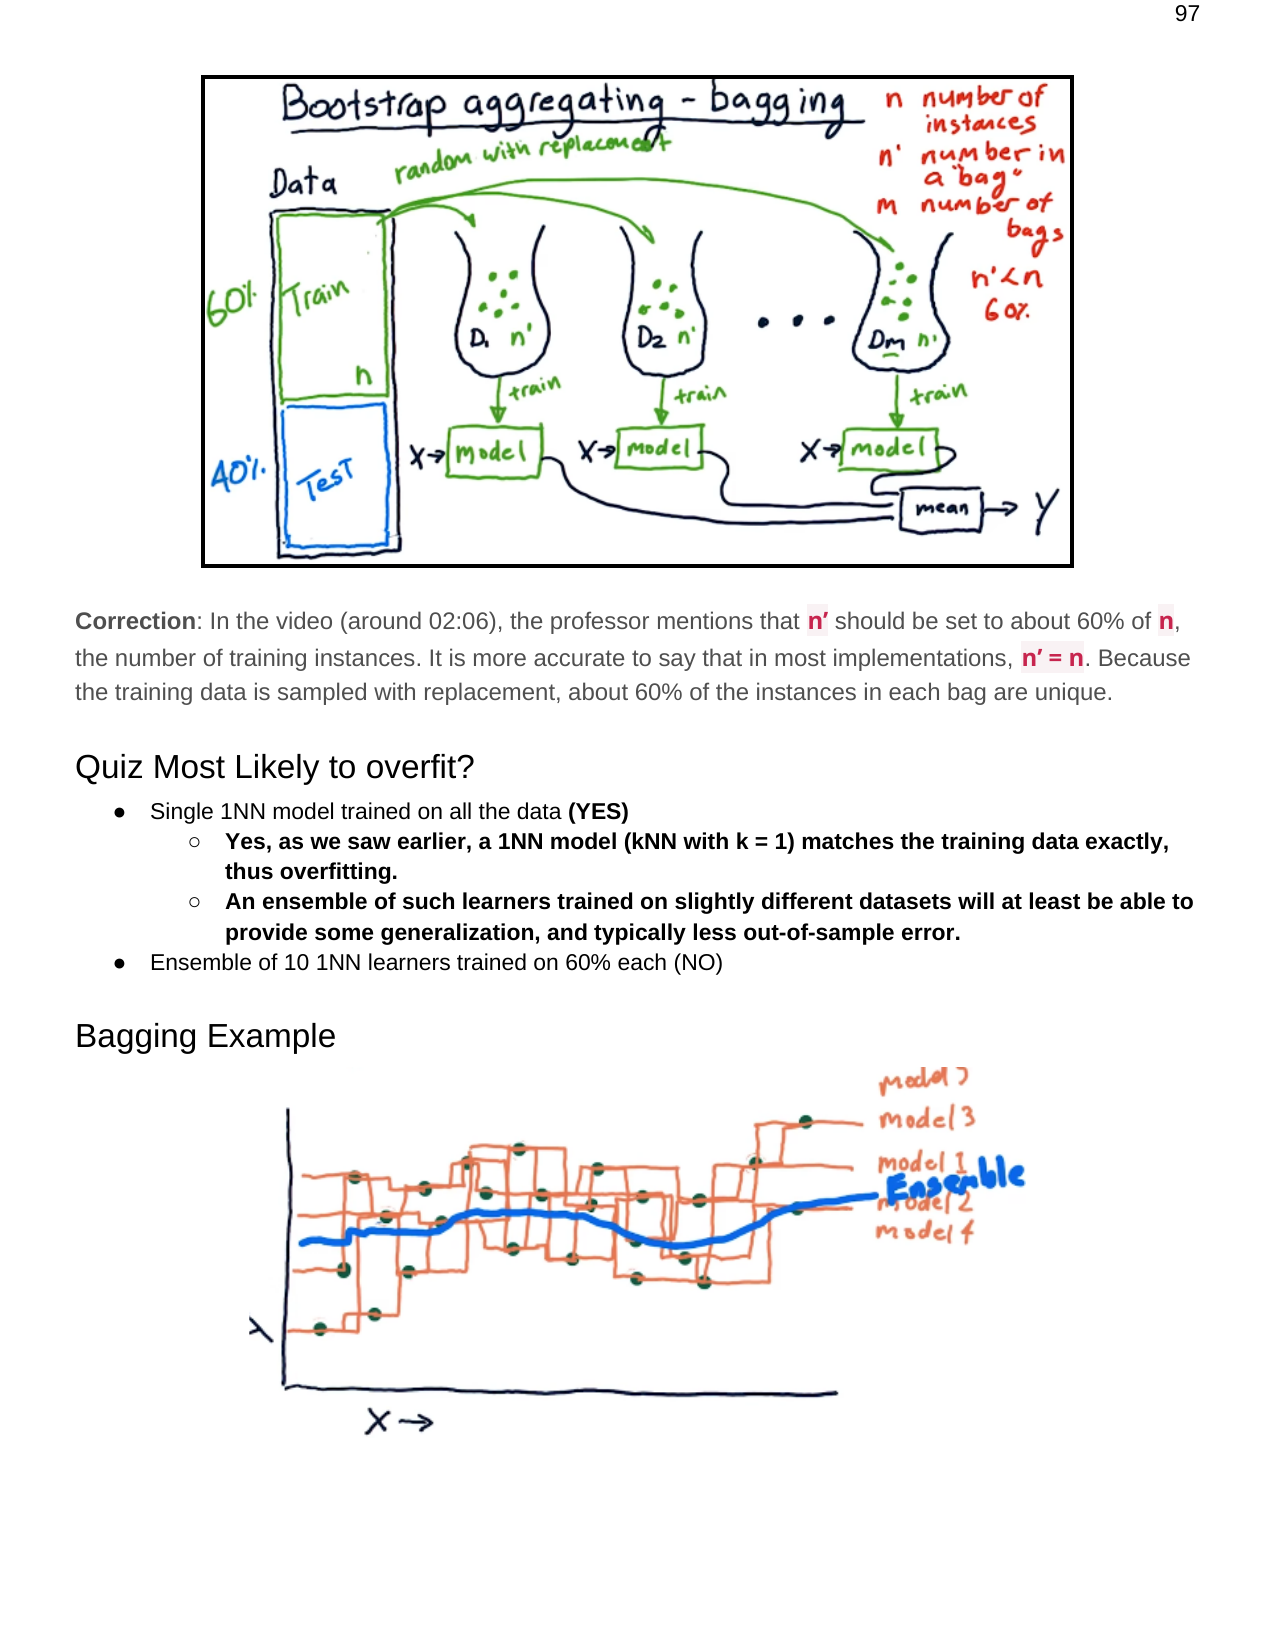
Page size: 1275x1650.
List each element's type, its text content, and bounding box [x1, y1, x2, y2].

list Yes, as we saw earlier, a 1NN model (kNN with k = 1) matches the training data exactly, thus overfitting. [187, 828, 1200, 884]
list Single 1NN model trained on all the data (YES) [112, 798, 1200, 824]
list Ensemble of 10 1NN learners trained on 60% each (NO) [112, 949, 1200, 975]
list An ensemble of such learners trained on slightly different datasets will at least be able to provide some generalization, and typically less out-of-sample error. [187, 888, 1200, 945]
picture [205, 79, 1070, 564]
text Correction: In the video (around 02:06), the professor mentions that n’ should be set to about 60% of n, the number of training instances. It is more accurate to say that in most implementations, n’ = n. Because the training data is sampled with replacement, about 60% of the instances in each bag are unique. [75, 603, 1200, 705]
subtitle Quiz Most Likely to overfit? [75, 747, 1200, 785]
picture [249, 1067, 1026, 1438]
subtitle Bagging Example [75, 1016, 1200, 1055]
